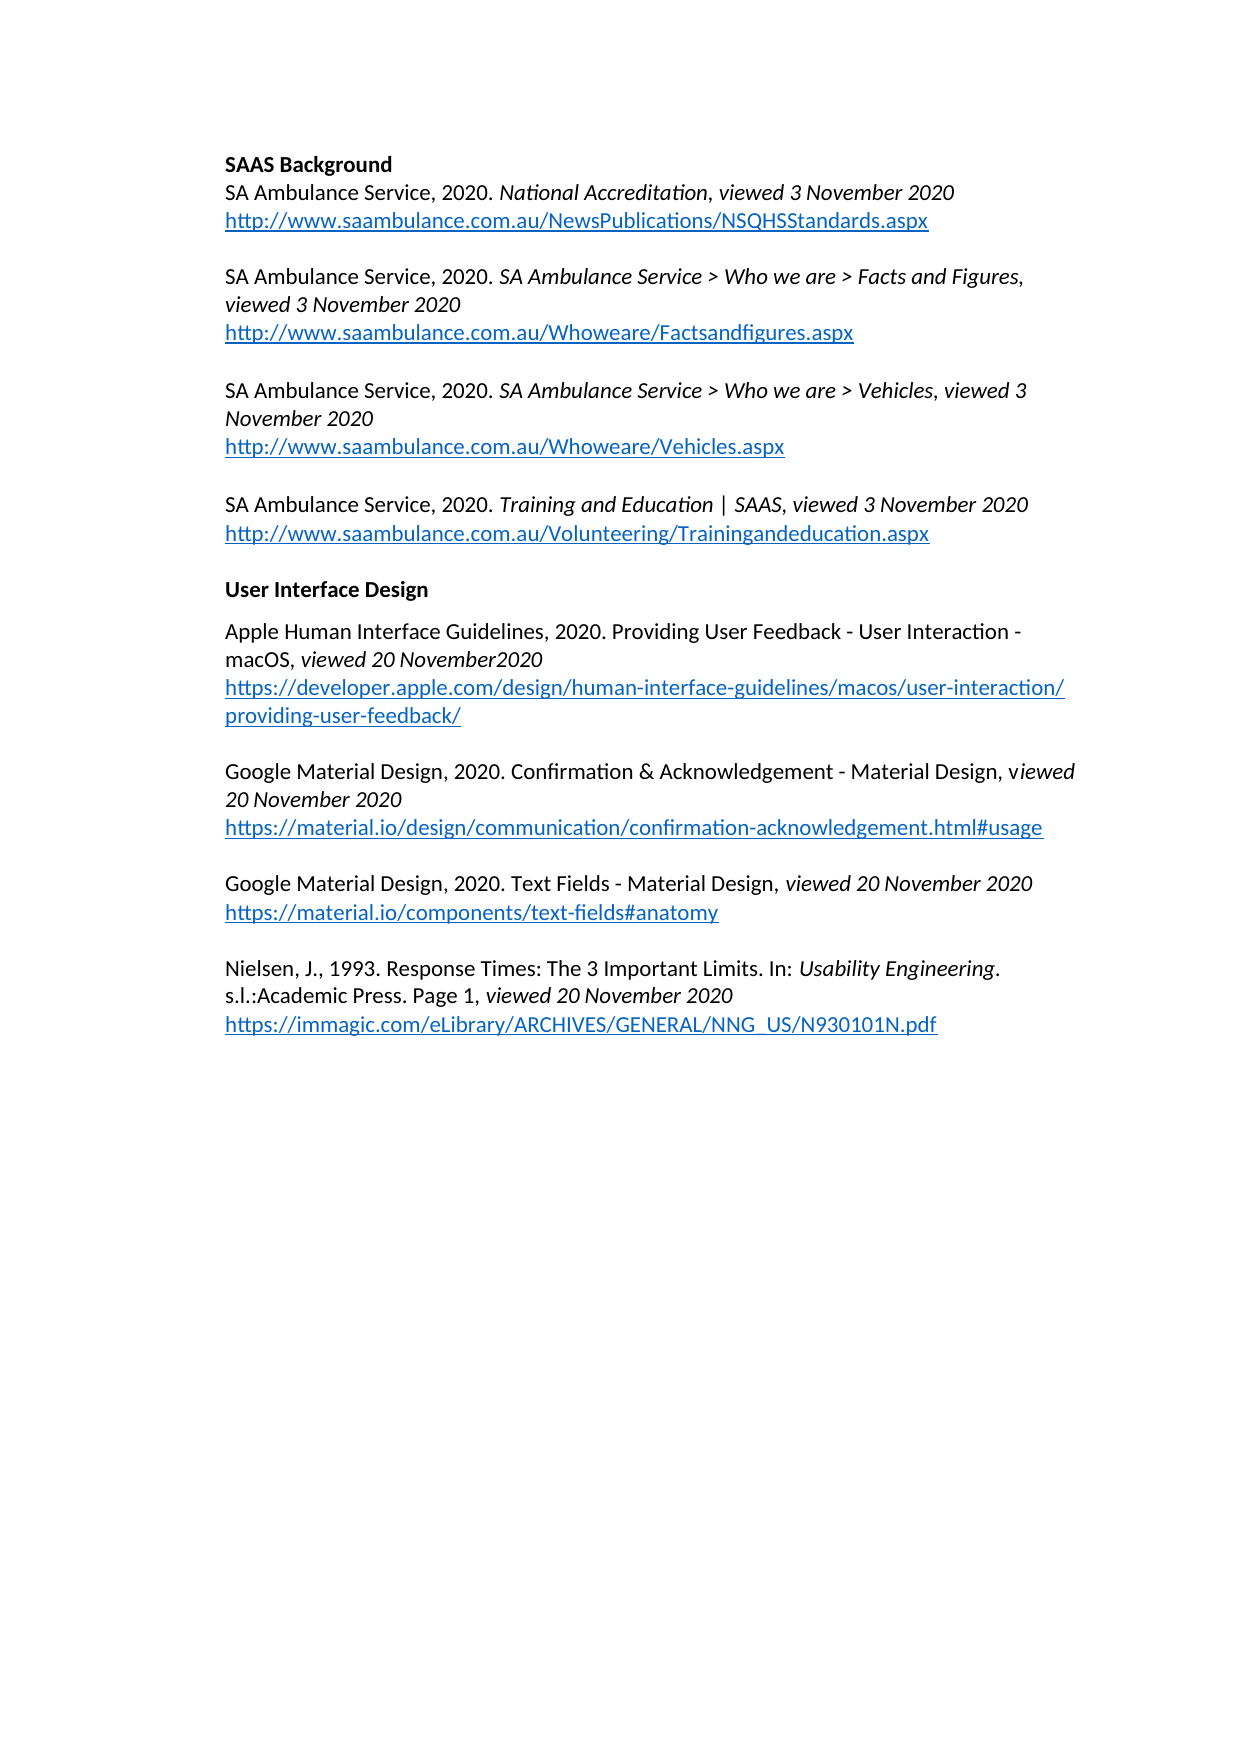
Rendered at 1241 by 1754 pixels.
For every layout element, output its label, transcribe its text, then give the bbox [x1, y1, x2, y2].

text http://www.saambulance.com.au/Whoweare/Factsandfigures.aspx [225, 318, 1090, 346]
text SA Ambulance Service, 2020. SA Ambulance Service > Who we are > Facts and Figures, viewed 3 November 2020 [225, 262, 1090, 318]
text SA Ambulance Service, 2020. Training and Education | SAAS, viewed 3 November 2020 [225, 491, 1090, 519]
text https://material.io/design/communication/confirmation-acknowledgement.html#usage [150, 813, 1090, 842]
text Nielsen, J., 1993. Response Times: The 3 Important Limits. In: Usability Engineering. s.l.:Academic Press. Page 1, viewed 20 November 2020 [225, 954, 1090, 1010]
text http://www.saambulance.com.au/NewsPublications/NSQHSStandards.aspx [225, 206, 1090, 234]
text SAAS Background [225, 150, 1090, 178]
text https://developer.apple.com/design/human-interface-guidelines/macos/user-interaction/providing-user-feedback/ [225, 673, 1090, 729]
text SA Ambulance Service, 2020. SA Ambulance Service > Who we are > Vehicles, viewed 3 November 2020 [225, 376, 1090, 432]
text SA Ambulance Service, 2020. National Accreditation, viewed 3 November 2020 [225, 178, 1090, 206]
text User Interface Design [150, 575, 1090, 603]
text http://www.saambulance.com.au/Volunteering/Trainingandeducation.aspx [225, 519, 1090, 547]
text https://material.io/components/text-fields#anatomy [150, 898, 1090, 926]
text Google Material Design, 2020. Text Fields - Material Design, viewed 20 November 2020 [150, 869, 1090, 898]
text Apple Human Interface Guidelines, 2020. Providing User Feedback - User Interaction - macOS, viewed 20 November2020 [225, 617, 1090, 673]
text Google Material Design, 2020. Confirmation & Acknowledgement - Material Design, viewed 20 November 2020 [225, 757, 1090, 813]
text http://www.saambulance.com.au/Whoweare/Vehicles.aspx [225, 432, 1090, 460]
text https://immagic.com/eLibrary/ARCHIVES/GENERAL/NNG_US/N930101N.pdf [225, 1010, 1090, 1038]
